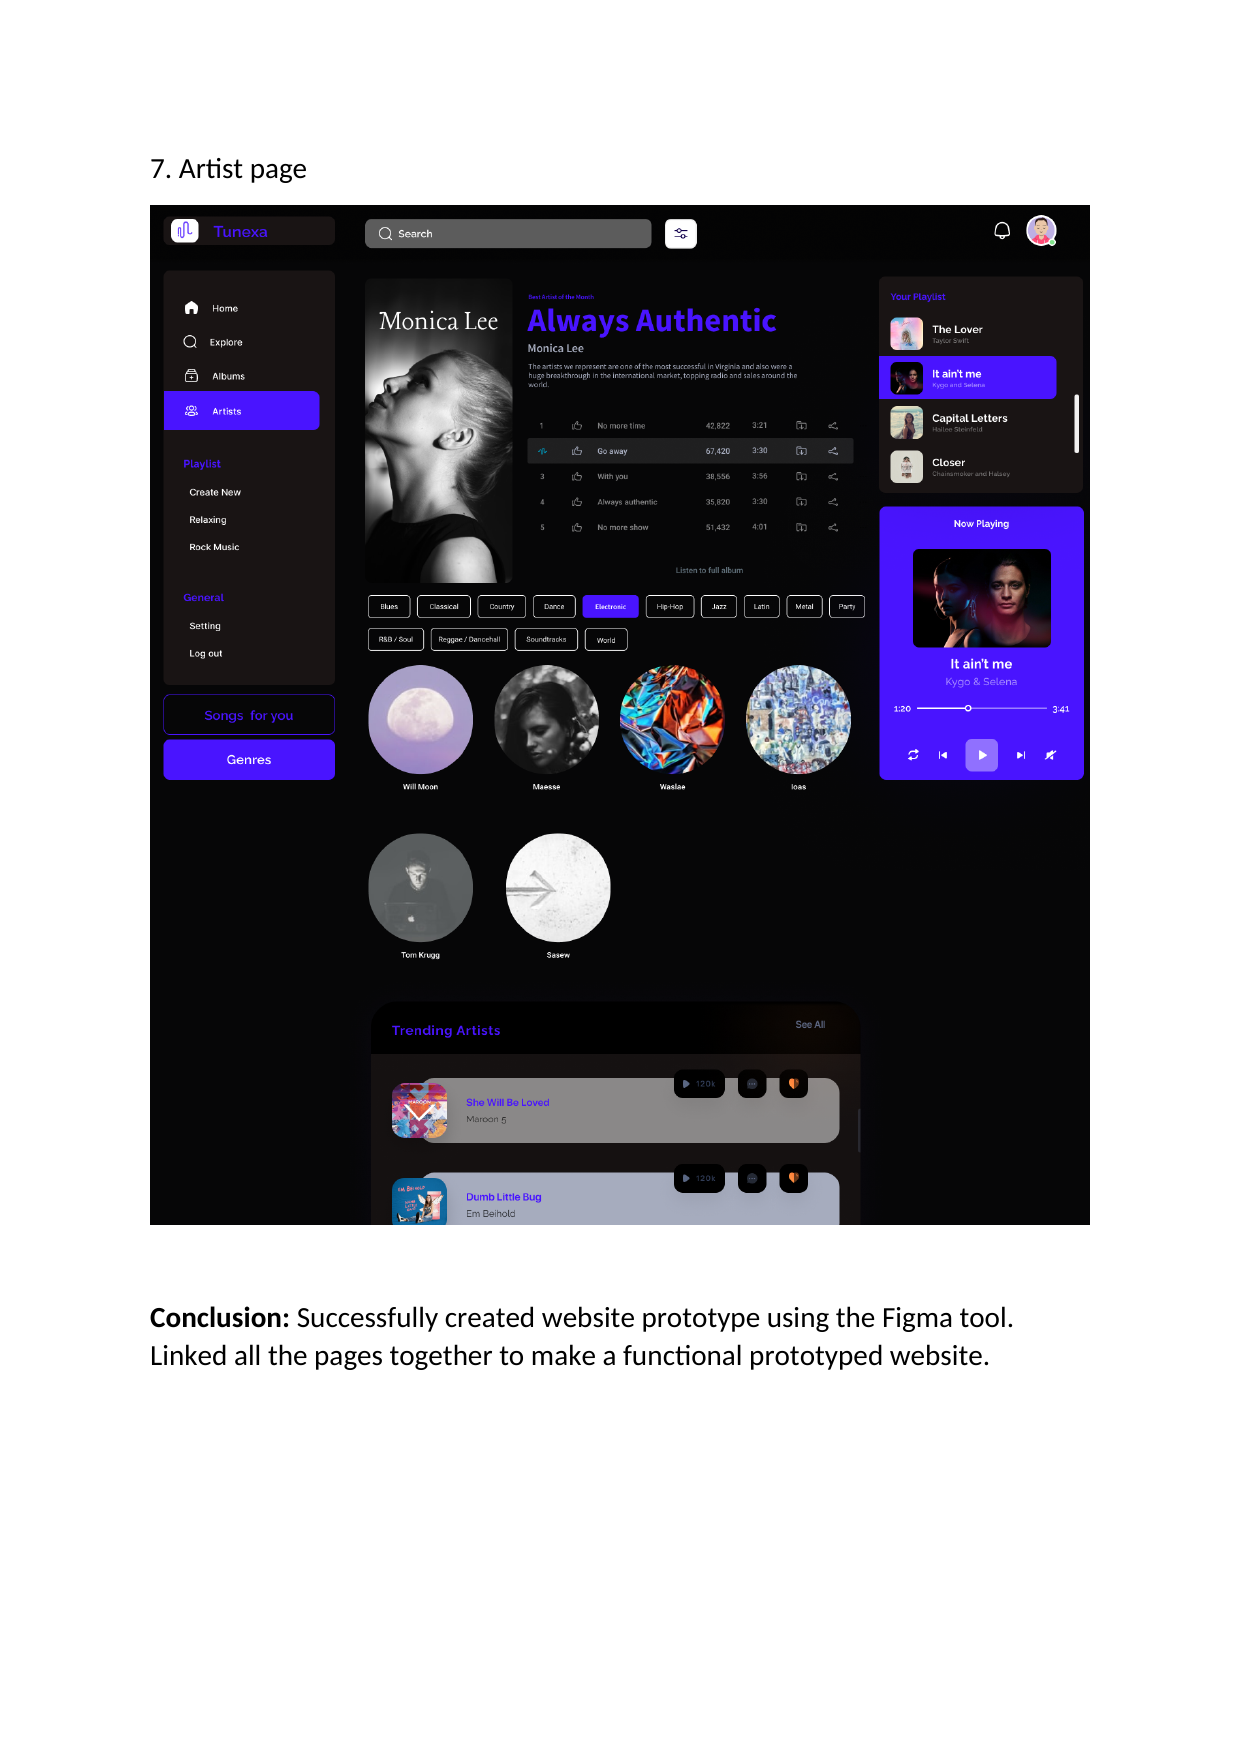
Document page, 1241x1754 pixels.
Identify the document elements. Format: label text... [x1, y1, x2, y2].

picture [150, 205, 1090, 1225]
text Conclusion: Successfully created website prototype using the Figma tool. Linked all the pages together to make a functional prototyped website. [150, 1299, 1090, 1373]
text 7. Artist page [150, 150, 1090, 186]
